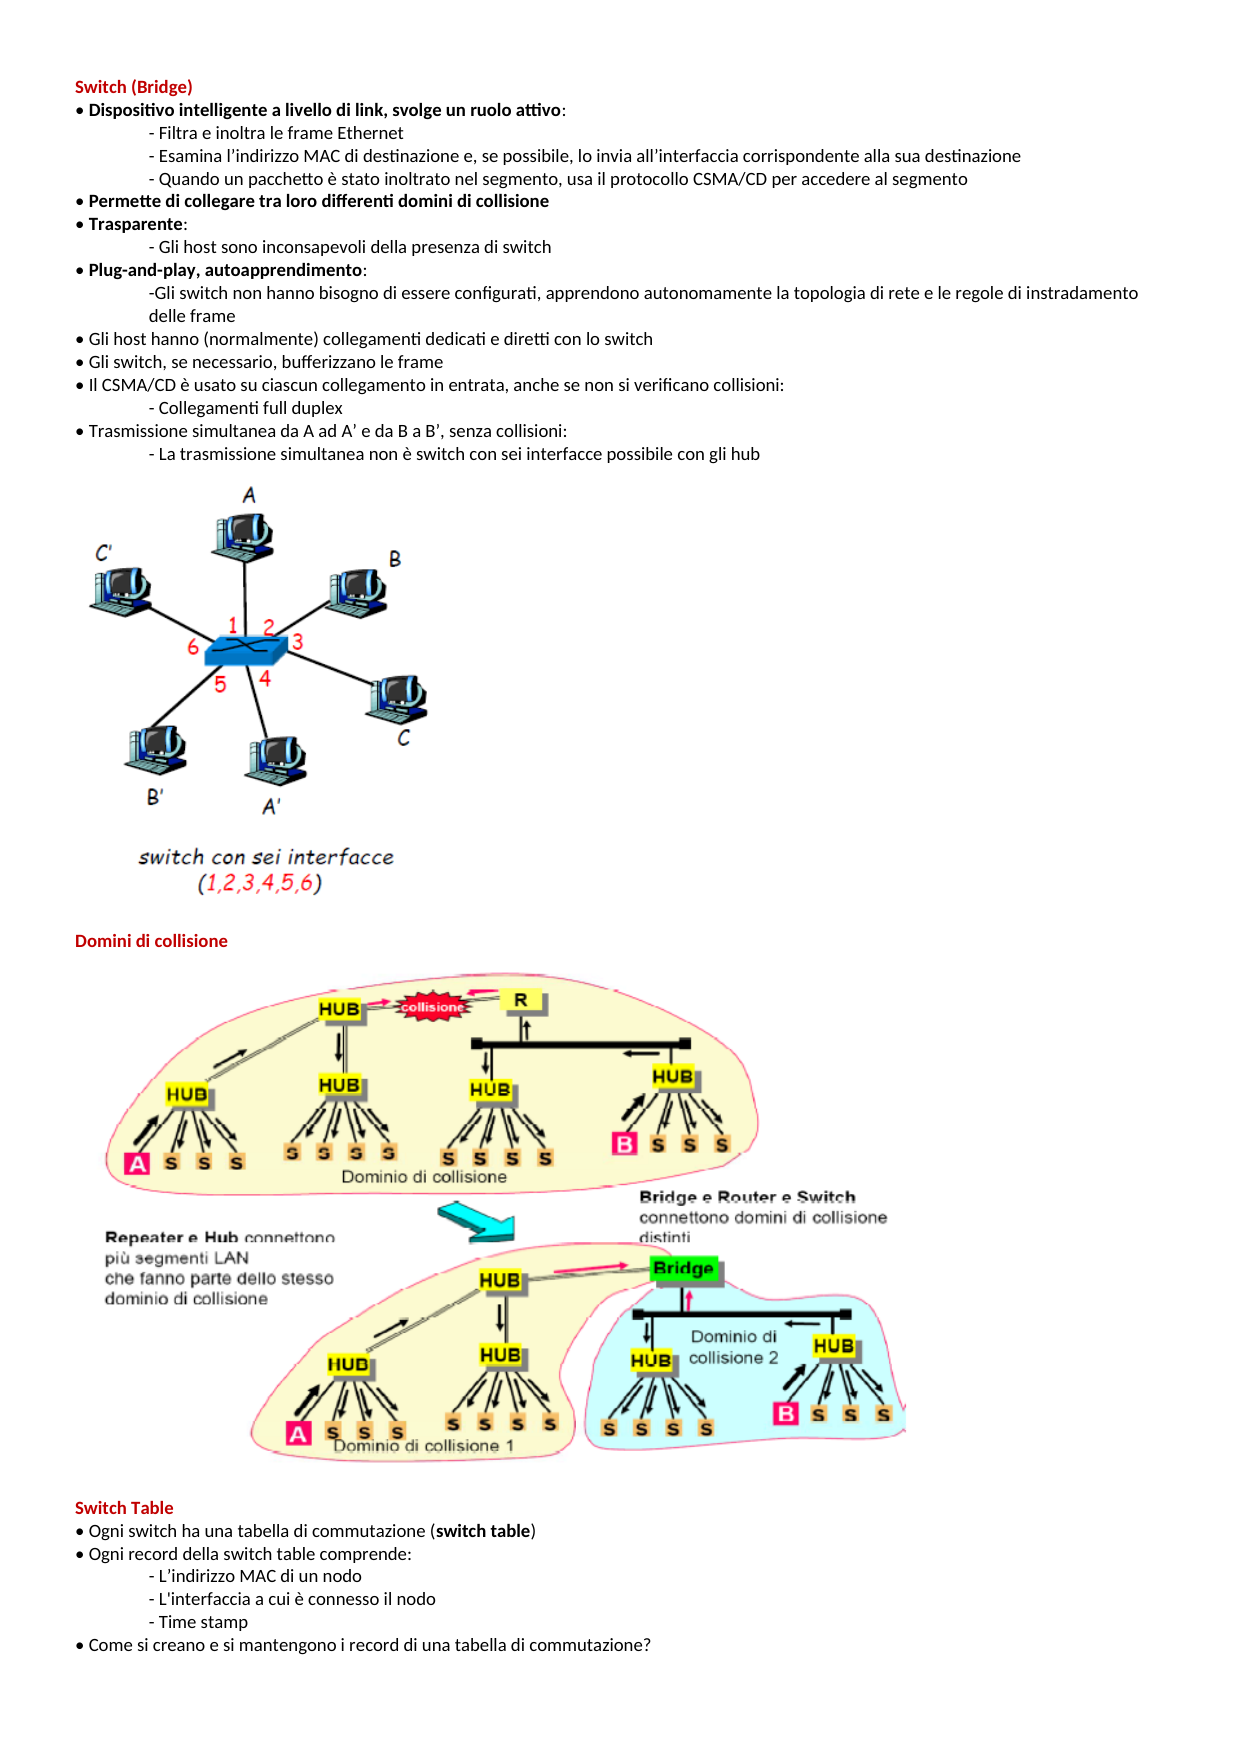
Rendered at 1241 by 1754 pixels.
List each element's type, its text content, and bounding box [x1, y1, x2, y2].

text • Dispositivo intelligente a livello di link, svolge un ruolo attivo: [75, 98, 1165, 121]
text • Trasmissione simultanea da A ad A’ e da B a B’, senza collisioni: [75, 419, 1165, 442]
text • Permette di collegare tra loro differenti domini di collisione [75, 189, 1165, 212]
text - Time stamp [75, 1610, 1165, 1633]
text • Il CSMA/CD è usato su ciascun collegamento in entrata, anche se non si verificano collisioni: [75, 373, 1165, 396]
text • Gli host hanno (normalmente) collegamenti dedicati e diretti con lo switch [75, 327, 1165, 350]
text Switch Table [75, 1496, 1165, 1519]
text - Esamina l’indirizzo MAC di destinazione e, se possibile, lo invia all’interfaccia corrispondente alla sua destinazione [75, 144, 1165, 167]
text - Collegamenti full duplex [75, 396, 1165, 419]
text • Gli switch, se necessario, bufferizzano le frame [75, 350, 1165, 373]
text - Filtra e inoltra le frame Ethernet [75, 121, 1165, 144]
text -Gli switch non hanno bisogno di essere configurati, apprendono autonomamente la topologia di rete e le regole di instradamento delle frame [149, 281, 1165, 327]
text • Trasparente: [75, 212, 1165, 235]
text - L'interfaccia a cui è connesso il nodo [75, 1587, 1165, 1610]
text - Gli host sono inconsapevoli della presenza di switch [75, 235, 1165, 258]
text - Quando un pacchetto è stato inoltrato nel segmento, usa il protocollo CSMA/CD per accedere al segmento [75, 167, 1165, 189]
text • Ogni switch ha una tabella di commutazione (switch table) [75, 1519, 1165, 1542]
text • Plug-and-play, autoapprendimento: [75, 258, 1165, 281]
picture [75, 952, 932, 1473]
text - La trasmissione simultanea non è switch con sei interfacce possibile con gli hub [75, 442, 1165, 464]
text Domini di collisione [75, 930, 1165, 953]
text - L’indirizzo MAC di un nodo [75, 1564, 1165, 1587]
text • Come si creano e si mantengono i record di una tabella di commutazione? [75, 1633, 1165, 1656]
text Switch (Bridge) [75, 75, 1165, 98]
text • Ogni record della switch table comprende: [75, 1542, 1165, 1564]
picture [75, 464, 453, 907]
